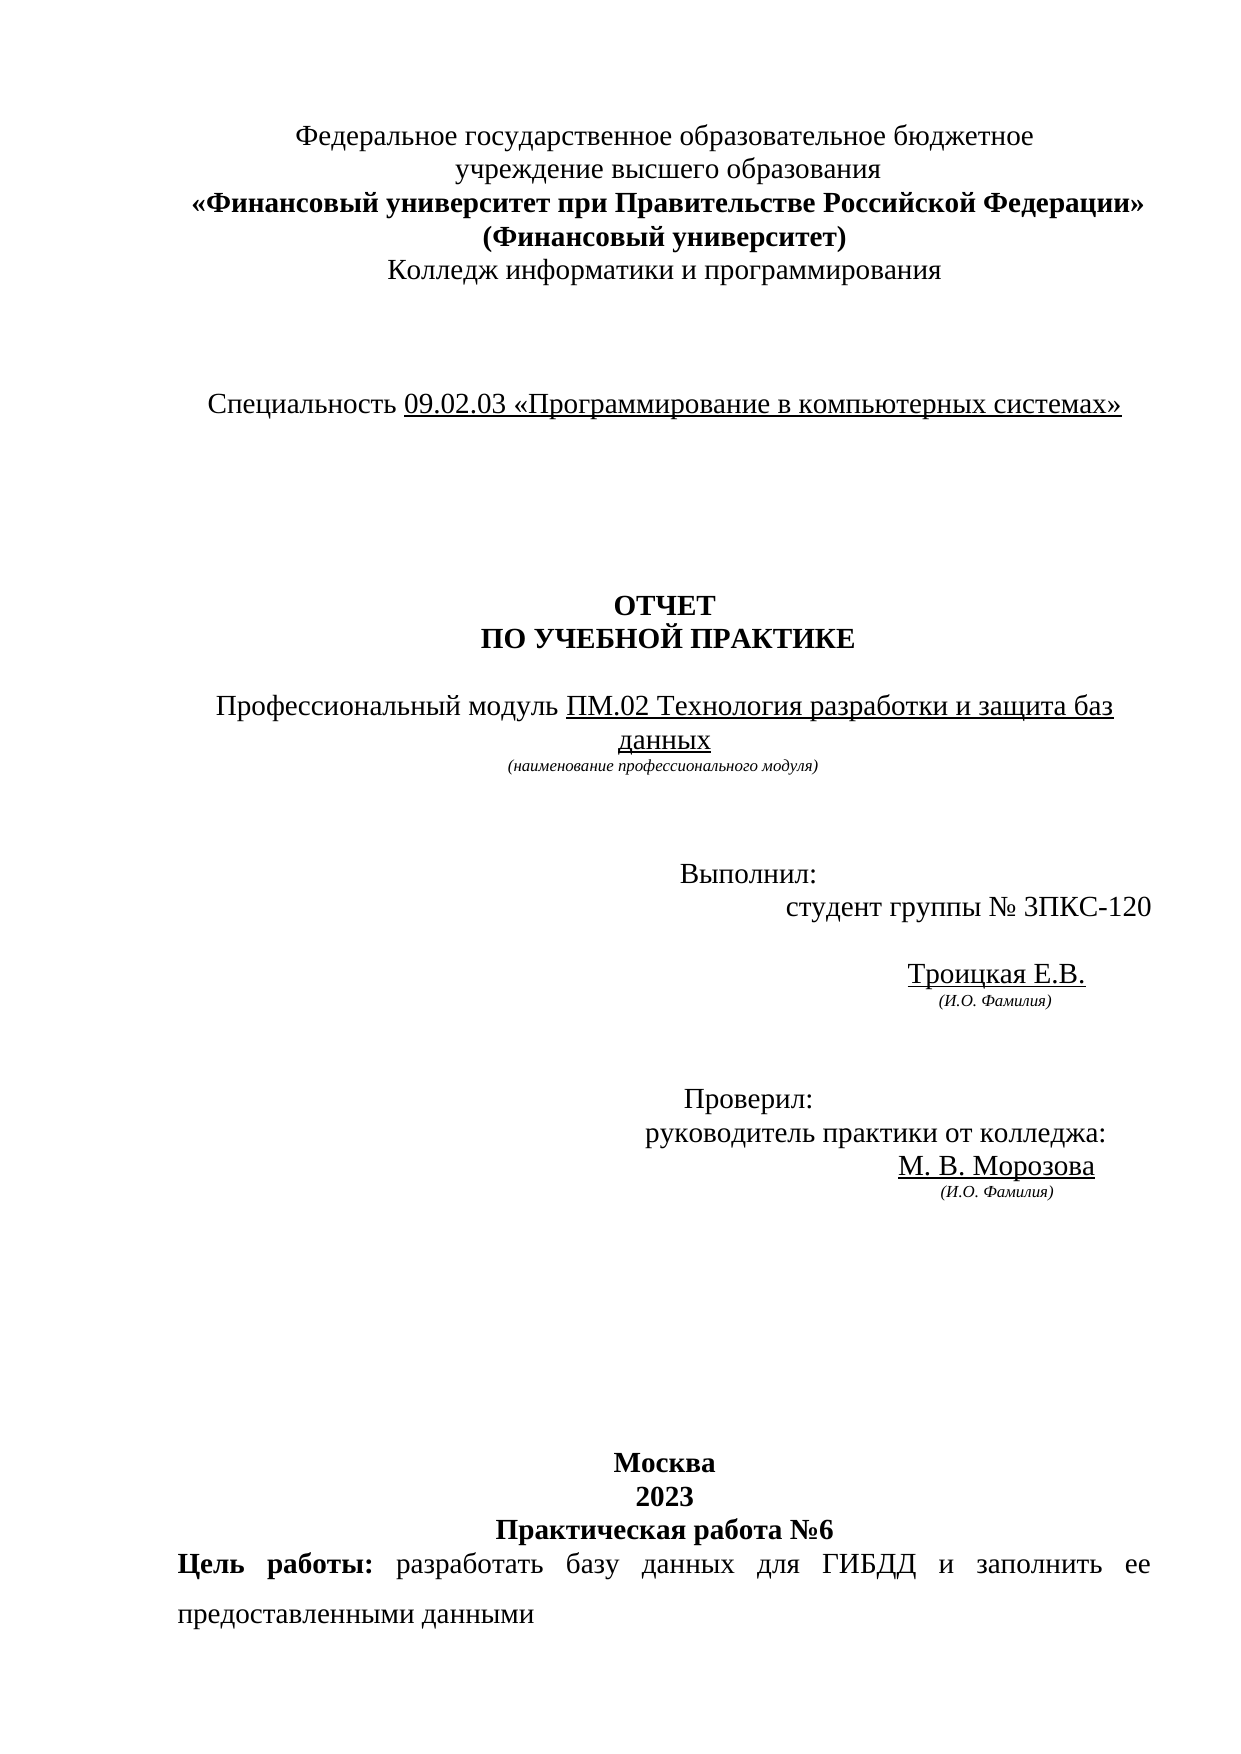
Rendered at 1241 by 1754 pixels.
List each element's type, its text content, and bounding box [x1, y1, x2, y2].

text Специальность 09.02.03 «Программирование в компьютерных системах» [177, 386, 1152, 420]
text 2023 [177, 1479, 1152, 1512]
text Практическая работа №6 [177, 1512, 1152, 1546]
text ПО УЧЕБНОЙ ПРАКТИКЕ [177, 621, 1152, 655]
text Федеральное государственное образовательное бюджетное [177, 118, 1152, 152]
text «Финансовый университет при Правительстве Российской Федерации» [177, 185, 1152, 219]
text учреждение высшего образования [177, 152, 1152, 185]
text (И.О. Фамилия) [841, 990, 1152, 1024]
text (Финансовый университет) [177, 219, 1152, 252]
text (наименование профессионального модуля) [177, 755, 1152, 789]
text М. В. Морозова [767, 1148, 1152, 1182]
text студент группы № 3ПКС-120 [177, 889, 1152, 923]
text Колледж информатики и программирования [177, 252, 1152, 286]
text Цель работы: разработать базу данных для ГИБДД и заполнить ее предоставленными данными [177, 1546, 1152, 1630]
text (И.О. Фамилия) [472, 1182, 1152, 1215]
text Москва [177, 1445, 1152, 1479]
text Профессиональный модуль ПМ.02 Технология разработки и защита баз данных [177, 688, 1152, 755]
text Проверил: [177, 1081, 1152, 1115]
text руководитель практики от колледжа: [177, 1115, 1152, 1148]
text ОТЧЕТ [177, 588, 1152, 621]
text Троицкая Е.В. [767, 957, 1152, 990]
text Выполнил: [177, 856, 1152, 889]
